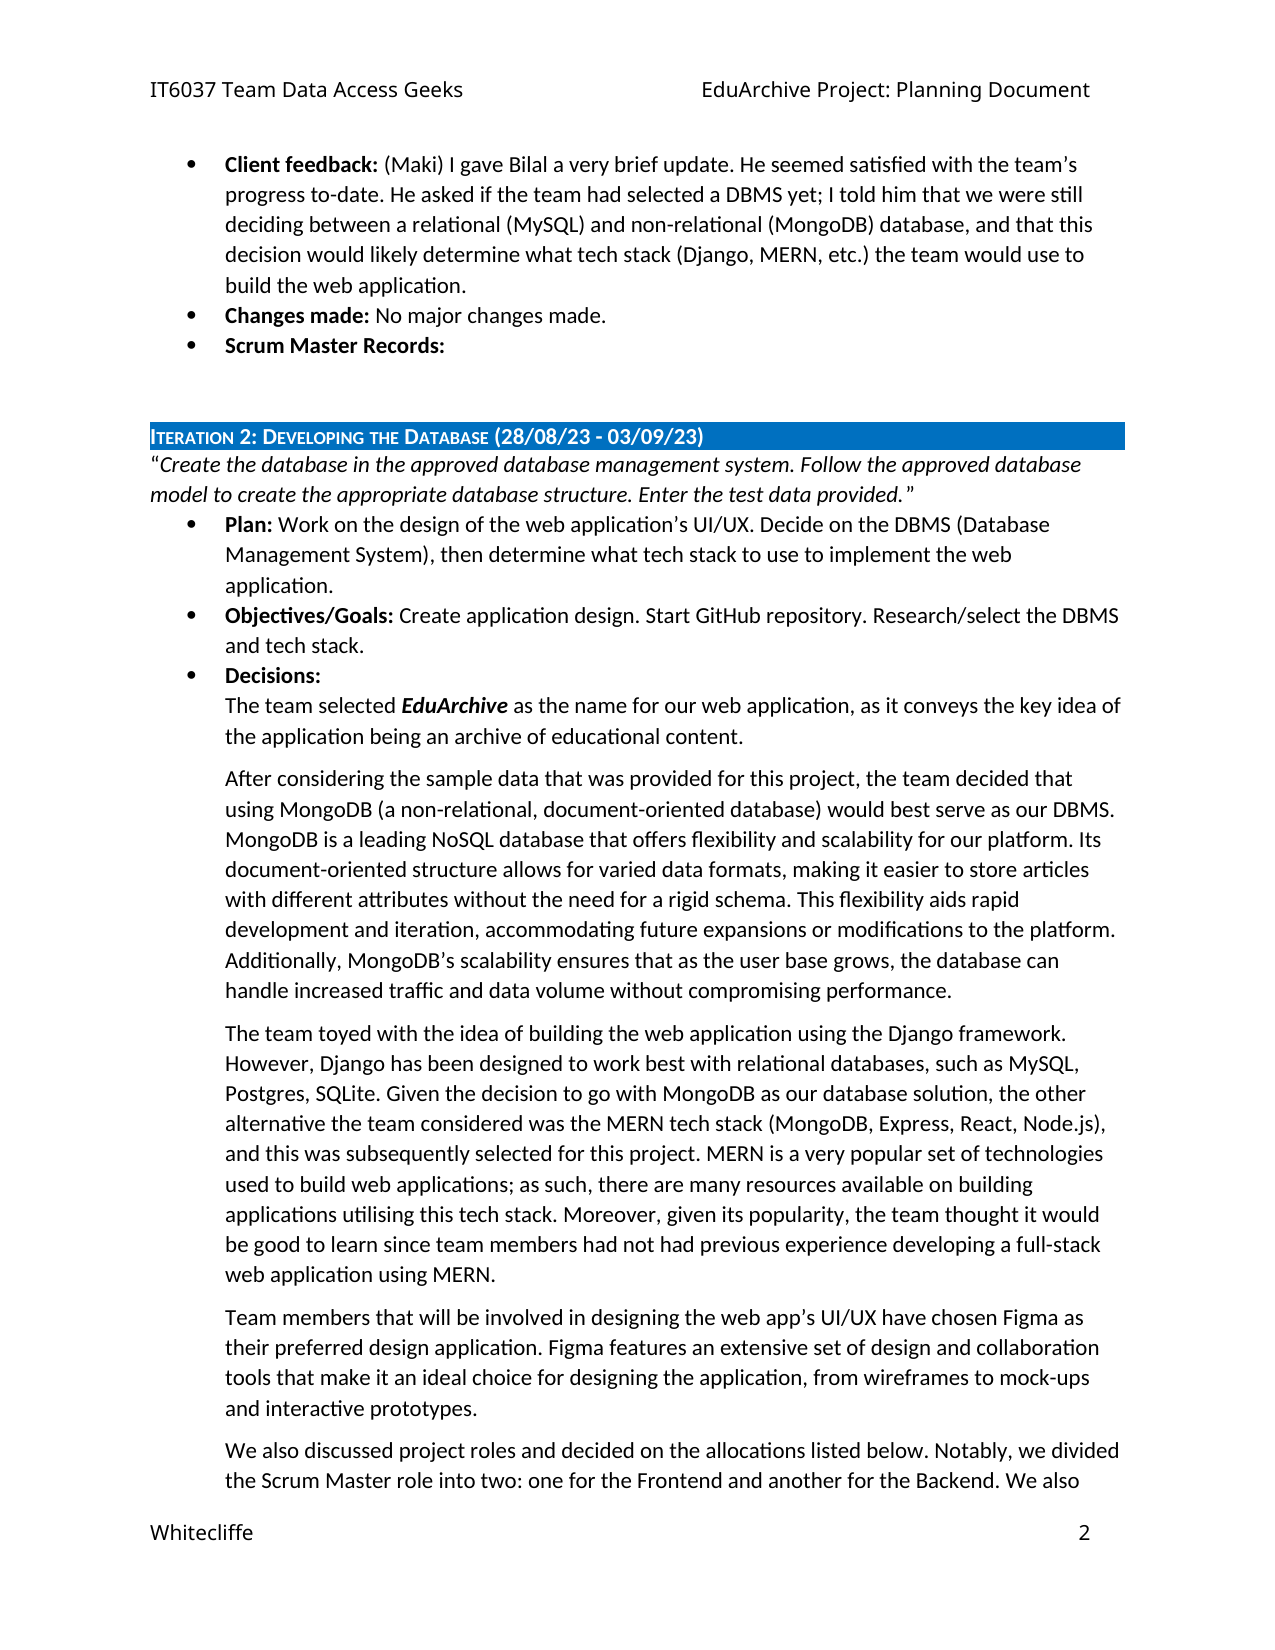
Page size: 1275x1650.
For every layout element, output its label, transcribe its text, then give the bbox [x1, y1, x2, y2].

text “Create the database in the approved database management system. Follow the approved database model to create the appropriate database structure. Enter the test data provided.” [150, 450, 1125, 508]
list Client feedback: (Maki) I gave Bilal a very brief update. He seemed satisfied with the team’s progress to-date. He asked if the team had selected a DBMS yet; I told him that we were still deciding between a relational (MySQL) and non-relational (MongoDB) database, and that this decision would likely determine what tech stack (Django, MERN, etc.) the team would use to build the web application. [187, 150, 1125, 299]
text The team selected EduArchive as the name for our web application, as it conveys the key idea of the application being an archive of educational content. [225, 692, 1125, 750]
list Objectives/Goals: Create application design. Start GitHub repository. Research/select the DBMS and tech stack. [187, 601, 1125, 659]
text After considering the sample data that was provided for this project, the team decided that using MongoDB (a non-relational, document-oriented database) would best serve as our DBMS. MongoDB is a leading NoSQL database that offers flexibility and scalability for our platform. Its document-oriented structure allows for varied data formats, making it easier to store articles with different attributes without the need for a rigid schema. This flexibility aids rapid development and iteration, accommodating future expansions or modifications to the platform. Additionally, MongoDB’s scalability ensures that as the user base grows, the database can handle increased traffic and data volume without compromising performance. [225, 764, 1125, 1004]
list Plan: Work on the design of the web application’s UI/UX. Decide on the DBMS (Database Management System), then determine what tech stack to use to implement the web application. [187, 510, 1125, 599]
list Decisions: [187, 661, 1125, 689]
text Team members that will be involved in designing the web app’s UI/UX have chosen Figma as their preferred design application. Figma features an extensive set of design and collaboration tools that make it an ideal choice for designing the application, from wireframes to mock-ups and interactive prototypes. [225, 1303, 1125, 1422]
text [225, 1436, 1125, 1494]
text Iteration 2: Developing the Database (28/08/23 - 03/09/23) [150, 422, 1125, 450]
text The team toyed with the idea of building the web application using the Django framework. However, Django has been designed to work best with relational databases, such as MySQL, Postgres, SQLite. Given the decision to go with MongoDB as our database solution, the other alternative the team considered was the MERN tech stack (MongoDB, Express, React, Node.js), and this was subsequently selected for this project. MERN is a very popular set of technologies used to build web applications; as such, there are many resources available on building applications utilising this tech stack. Moreover, given its popularity, the team thought it would be good to learn since team members had not had previous experience developing a full-stack web application using MERN. [225, 1019, 1125, 1288]
list Scrum Master Records: [187, 331, 1125, 359]
list Changes made: No major changes made. [187, 301, 1125, 329]
